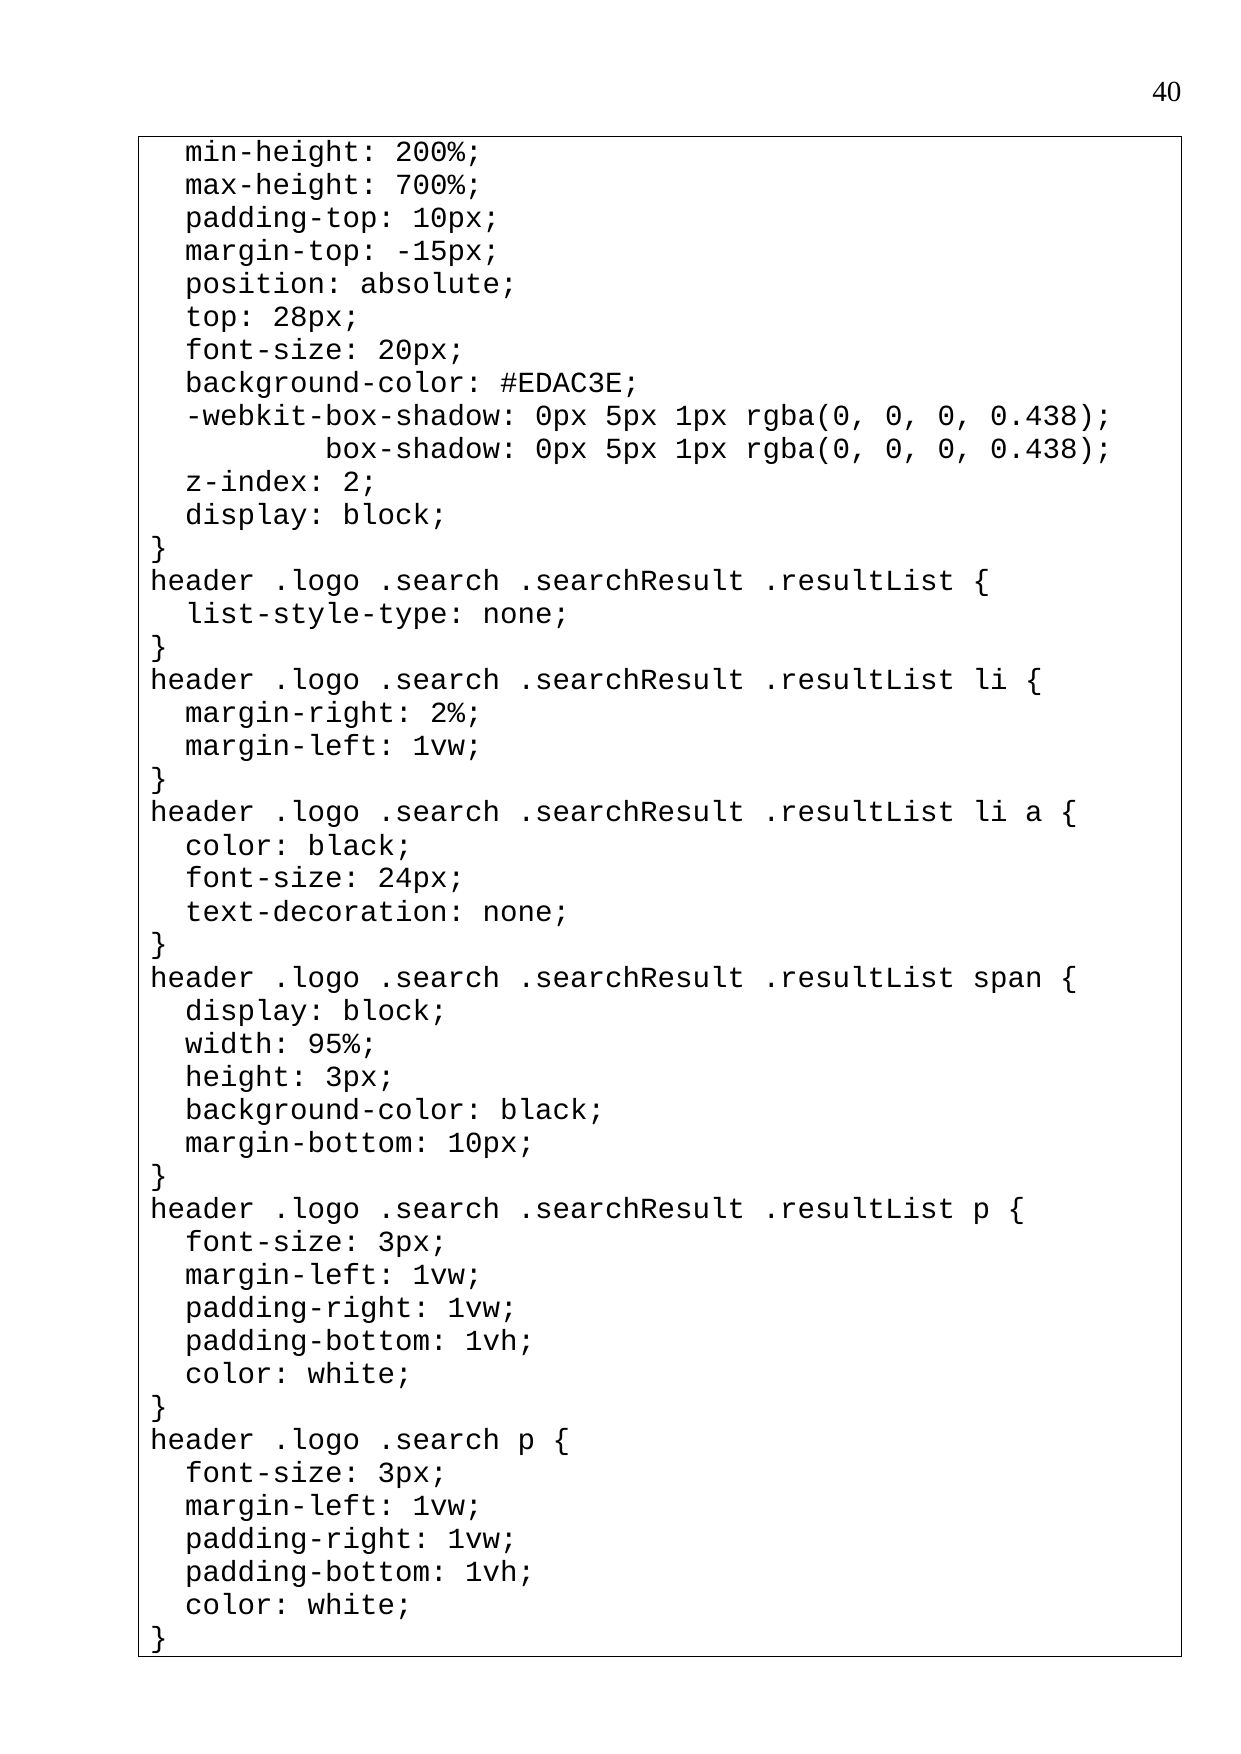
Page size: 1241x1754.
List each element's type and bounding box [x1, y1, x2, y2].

table_header [139, 137, 1181, 1656]
